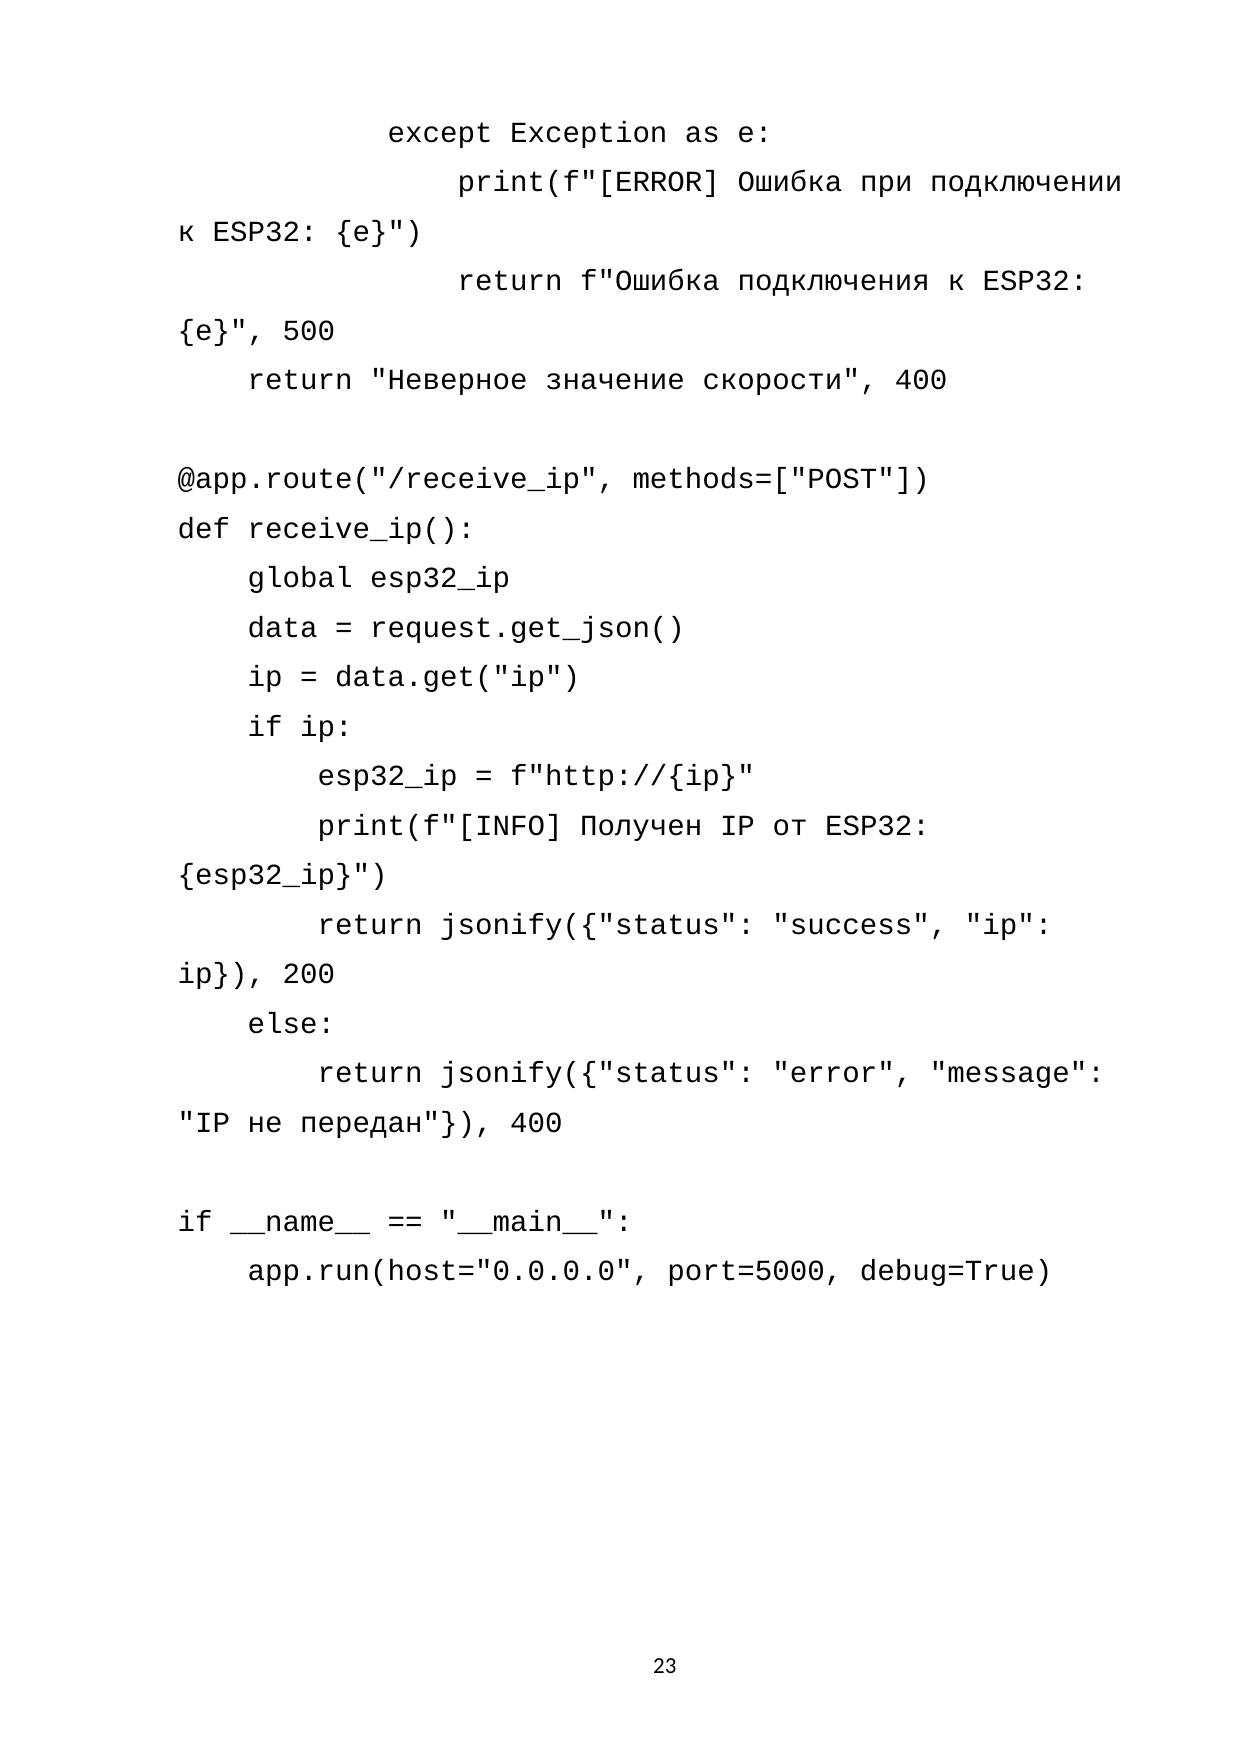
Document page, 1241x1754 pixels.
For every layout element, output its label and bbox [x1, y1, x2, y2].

text [177, 118, 1152, 1289]
